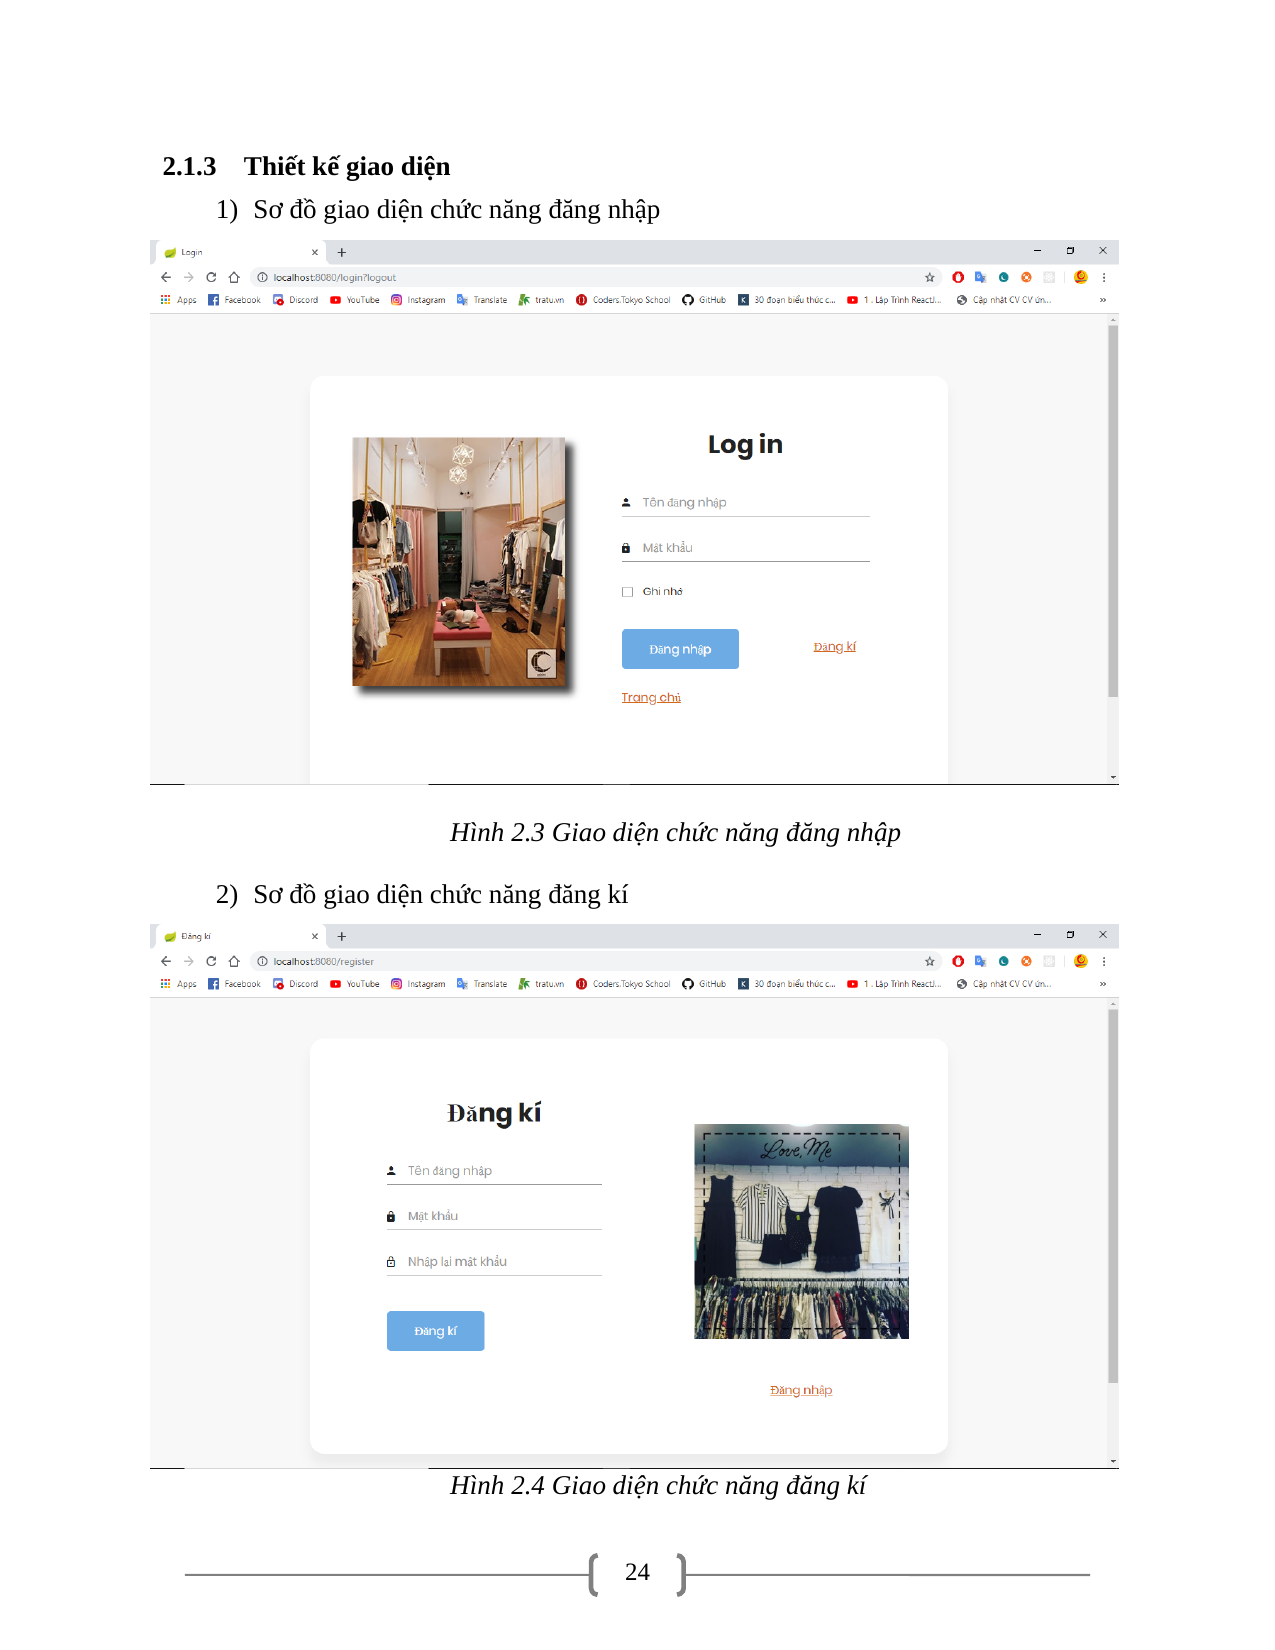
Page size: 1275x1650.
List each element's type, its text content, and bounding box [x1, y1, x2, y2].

text Hình 2.3 Giao diện chức năng đăng nhập [375, 816, 1125, 847]
list Sơ đồ giao diện chức năng đăng kí [216, 878, 1125, 909]
picture [150, 240, 1125, 785]
subtitle Thiết kế giao diện [162, 150, 1125, 181]
list Hình 2.4 Giao diện chức năng đăng kí [375, 1469, 1125, 1500]
picture [150, 924, 1125, 1469]
list Sơ đồ giao diện chức năng đăng nhập [216, 194, 1125, 225]
